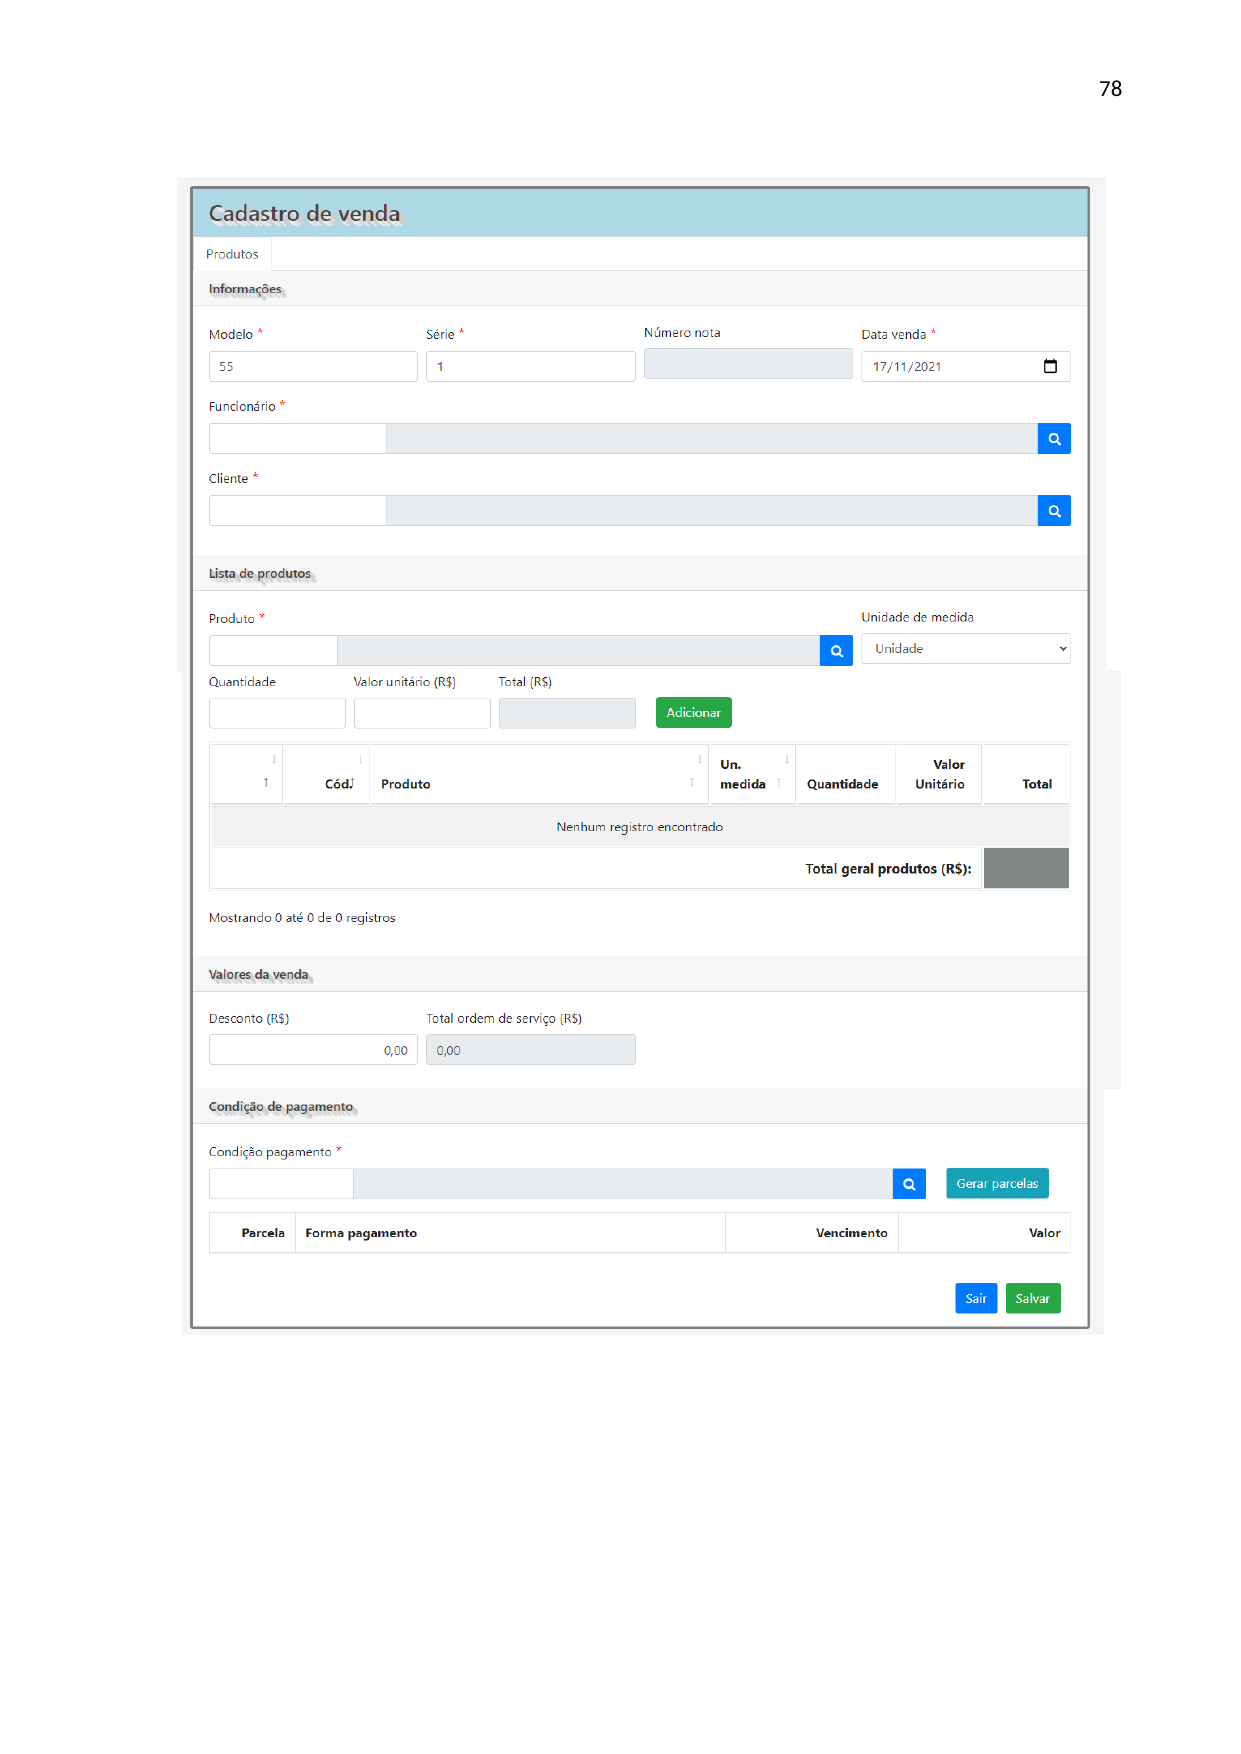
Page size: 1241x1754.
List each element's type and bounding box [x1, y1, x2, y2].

picture [177, 177, 1122, 1335]
